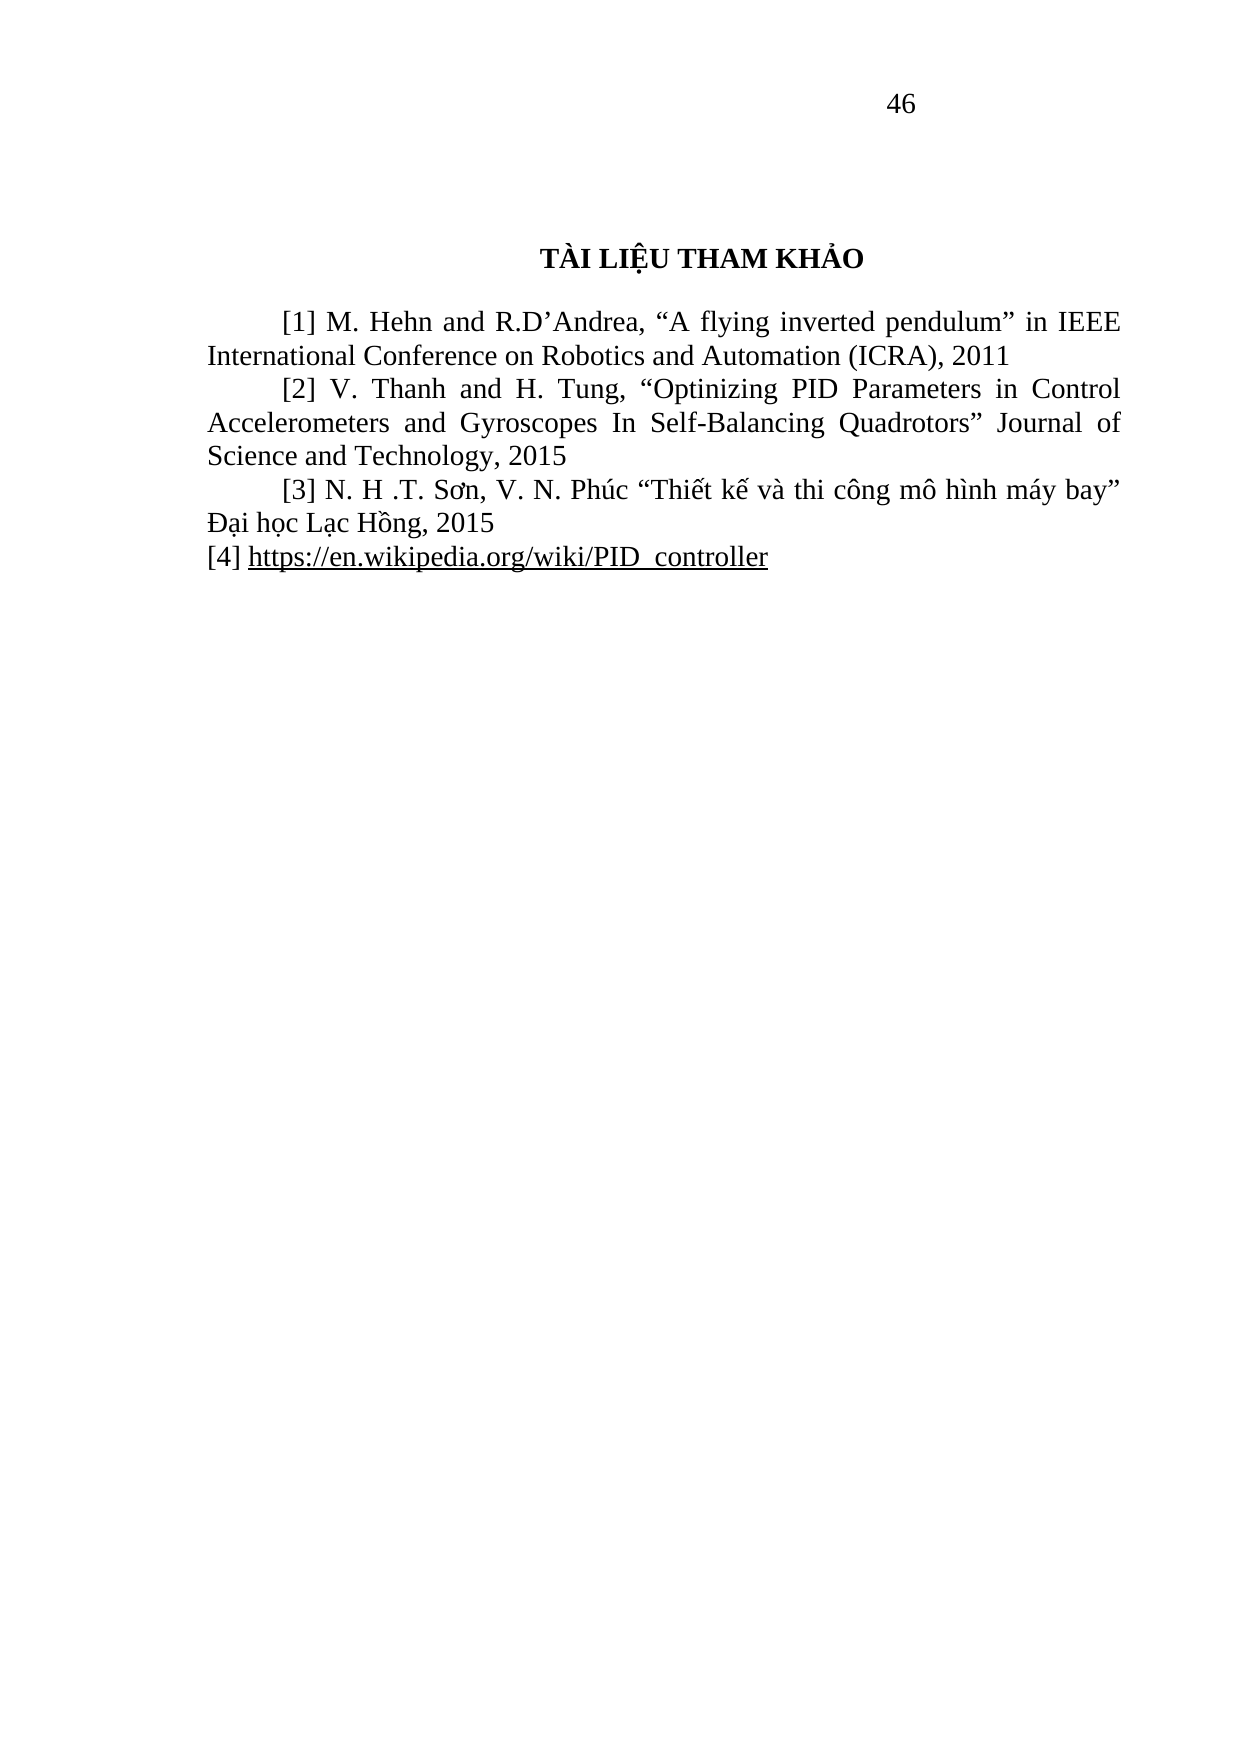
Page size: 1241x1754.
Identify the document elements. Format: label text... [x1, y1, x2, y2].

list [4] https://en.wikipedia.org/wiki/PID_controller [207, 539, 1122, 572]
text [2] V. Thanh and H. Tung, “Optinizing PID Parameters in Control Accelerometers and Gyroscopes In Self-Balancing Quadrotors” Journal of Science and Technology, 2015 [207, 371, 1122, 472]
text [1] M. Hehn and R.D’Andrea, “A flying inverted pendulum” in IEEE International Conference on Robotics and Automation (ICRA), 2011 [207, 304, 1122, 371]
text [3] N. H .T. Sơn, V. N. Phúc “Thiết kế và thi công mô hình máy bay” Đại học Lạc Hồng, 2015 [207, 472, 1122, 539]
text TÀI LIỆU THAM KHẢO [207, 241, 1122, 275]
